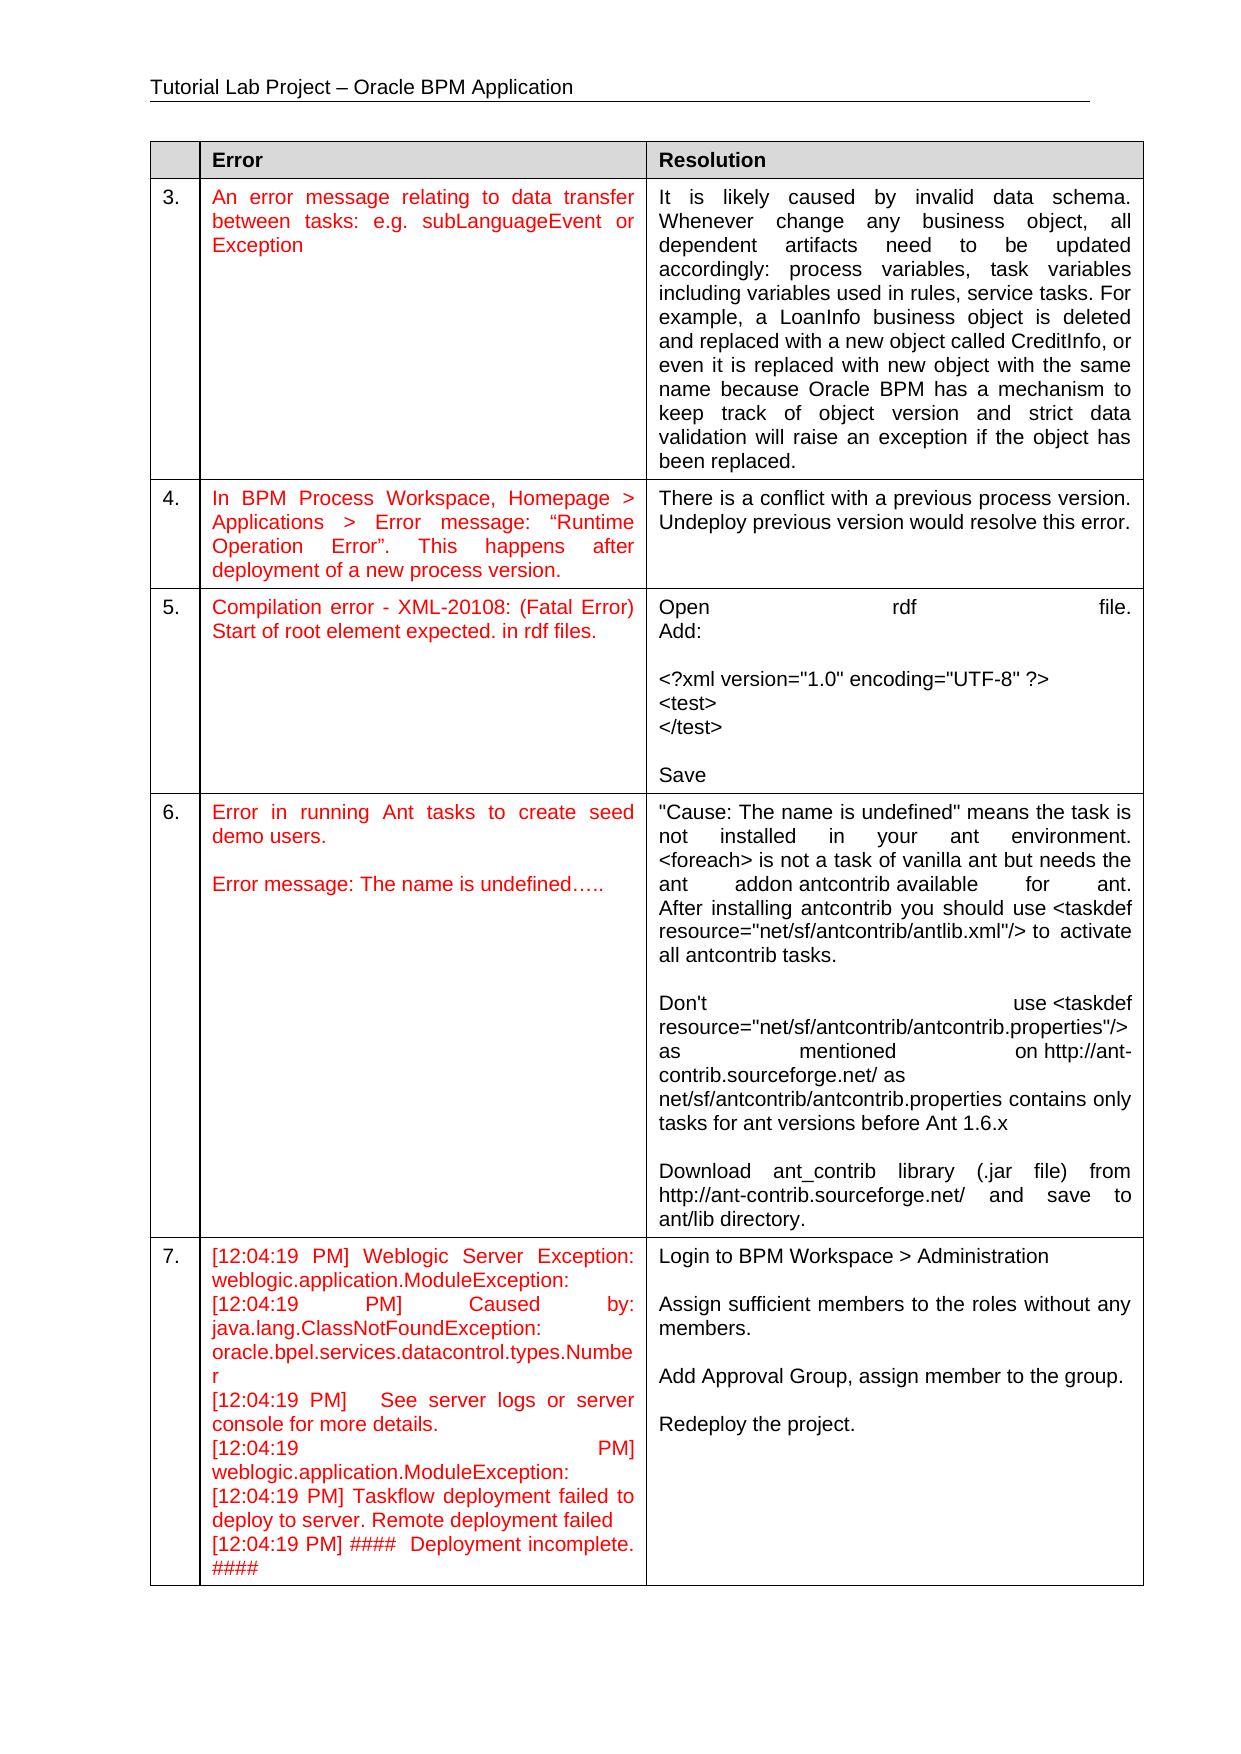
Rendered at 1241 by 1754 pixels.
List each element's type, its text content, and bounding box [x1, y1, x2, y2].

table_cell [151, 794, 199, 1237]
table_header Resolution [647, 142, 1143, 178]
table_header Error [201, 142, 646, 178]
table_cell It is likely caused by invalid data schema. Whenever change any business object, all dependent artifacts need to be updated accordingly: process variables, task variables including variables used in rules, service tasks. For example, a LoanInfo business object is deleted and replaced with a new object called CreditInfo, or even it is replaced with new object with the same name because Oracle BPM has a mechanism to keep track of object version and strict data validation will raise an exception if the object has been replaced. [647, 179, 1143, 479]
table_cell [647, 1238, 1143, 1585]
table_cell [151, 589, 199, 792]
table_cell [151, 480, 199, 588]
table_cell [151, 179, 199, 479]
table_cell "Cause: The name is undefined" means the task is not installed in your ant environment. <foreach> is not a task of vanilla ant but needs the ant addon antcontrib available for ant. After installing antcontrib you should use <taskdef resource="net/sf/antcontrib/antlib.xml"/> to activate all antcontrib tasks. Don't use <taskdef resource="net/sf/antcontrib/antcontrib.properties"/>as mentioned on http://ant-contrib.sourceforge.net/ as net/sf/antcontrib/antcontrib.properties contains only tasks for ant versions before Ant 1.6.x Download ant_contrib library (.jar file) from http://ant-contrib.sourceforge.net/ and save to ant/lib directory. [647, 794, 1143, 1237]
table_cell [151, 1238, 199, 1585]
table_cell Open rdf file. Add: <?xml version="1.0" encoding="UTF-8" ?> <test> </test> Save [647, 589, 1143, 792]
table_cell In BPM Process Workspace, Homepage > Applications > Error message: “Runtime Operation Error”. This happens after deployment of a new process version. [201, 480, 646, 588]
table_cell Error in running Ant tasks to create seed demo users. Error message: The name is undefined….. [201, 794, 646, 1237]
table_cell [201, 1238, 646, 1585]
table_header [151, 142, 199, 178]
table_cell An error message relating to data transfer between tasks: e.g. subLanguageEvent or Exception [201, 179, 646, 479]
table_cell There is a conflict with a previous process version. Undeploy previous version would resolve this error. [647, 480, 1143, 588]
table_cell Compilation error - XML-20108: (Fatal Error) Start of root element expected. in rdf files. [201, 589, 646, 792]
